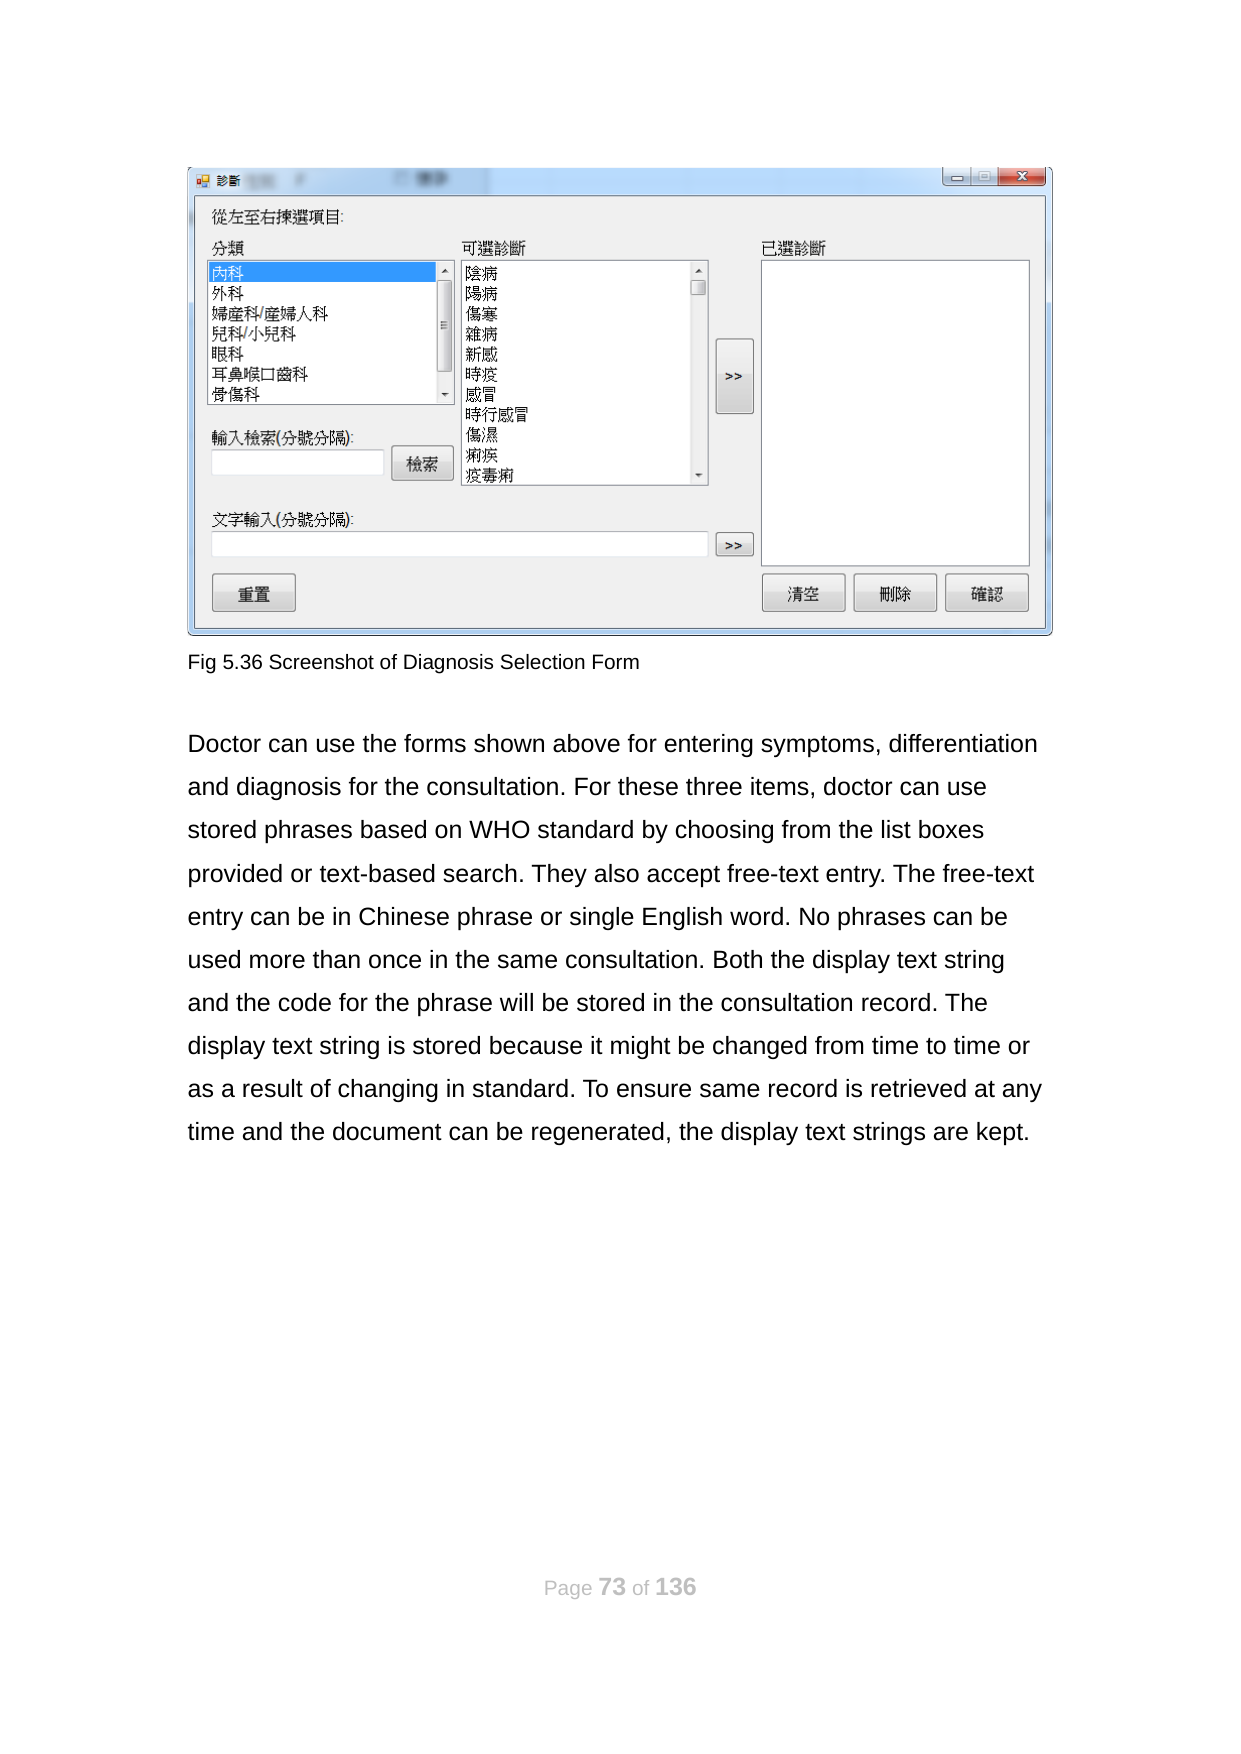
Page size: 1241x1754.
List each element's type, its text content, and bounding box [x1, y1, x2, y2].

text Doctor can use the forms shown above for entering symptoms, differentiation and diagnosis for the consultation. For these three items, doctor can use stored phrases based on WHO standard by choosing from the list boxes provided or text-based search. They also accept free-text entry. The free-text entry can be in Chinese phrase or single English word. No phrases can be used more than once in the same consultation. Both the display text string and the code for the phrase will be stored in the consultation record. The display text string is stored because it might be changed from time to time or as a result of changing in standard. To ensure same record is retrieved at any time and the document can be regenerated, the display text strings are kept. [187, 729, 1053, 1146]
picture [187, 167, 1053, 636]
